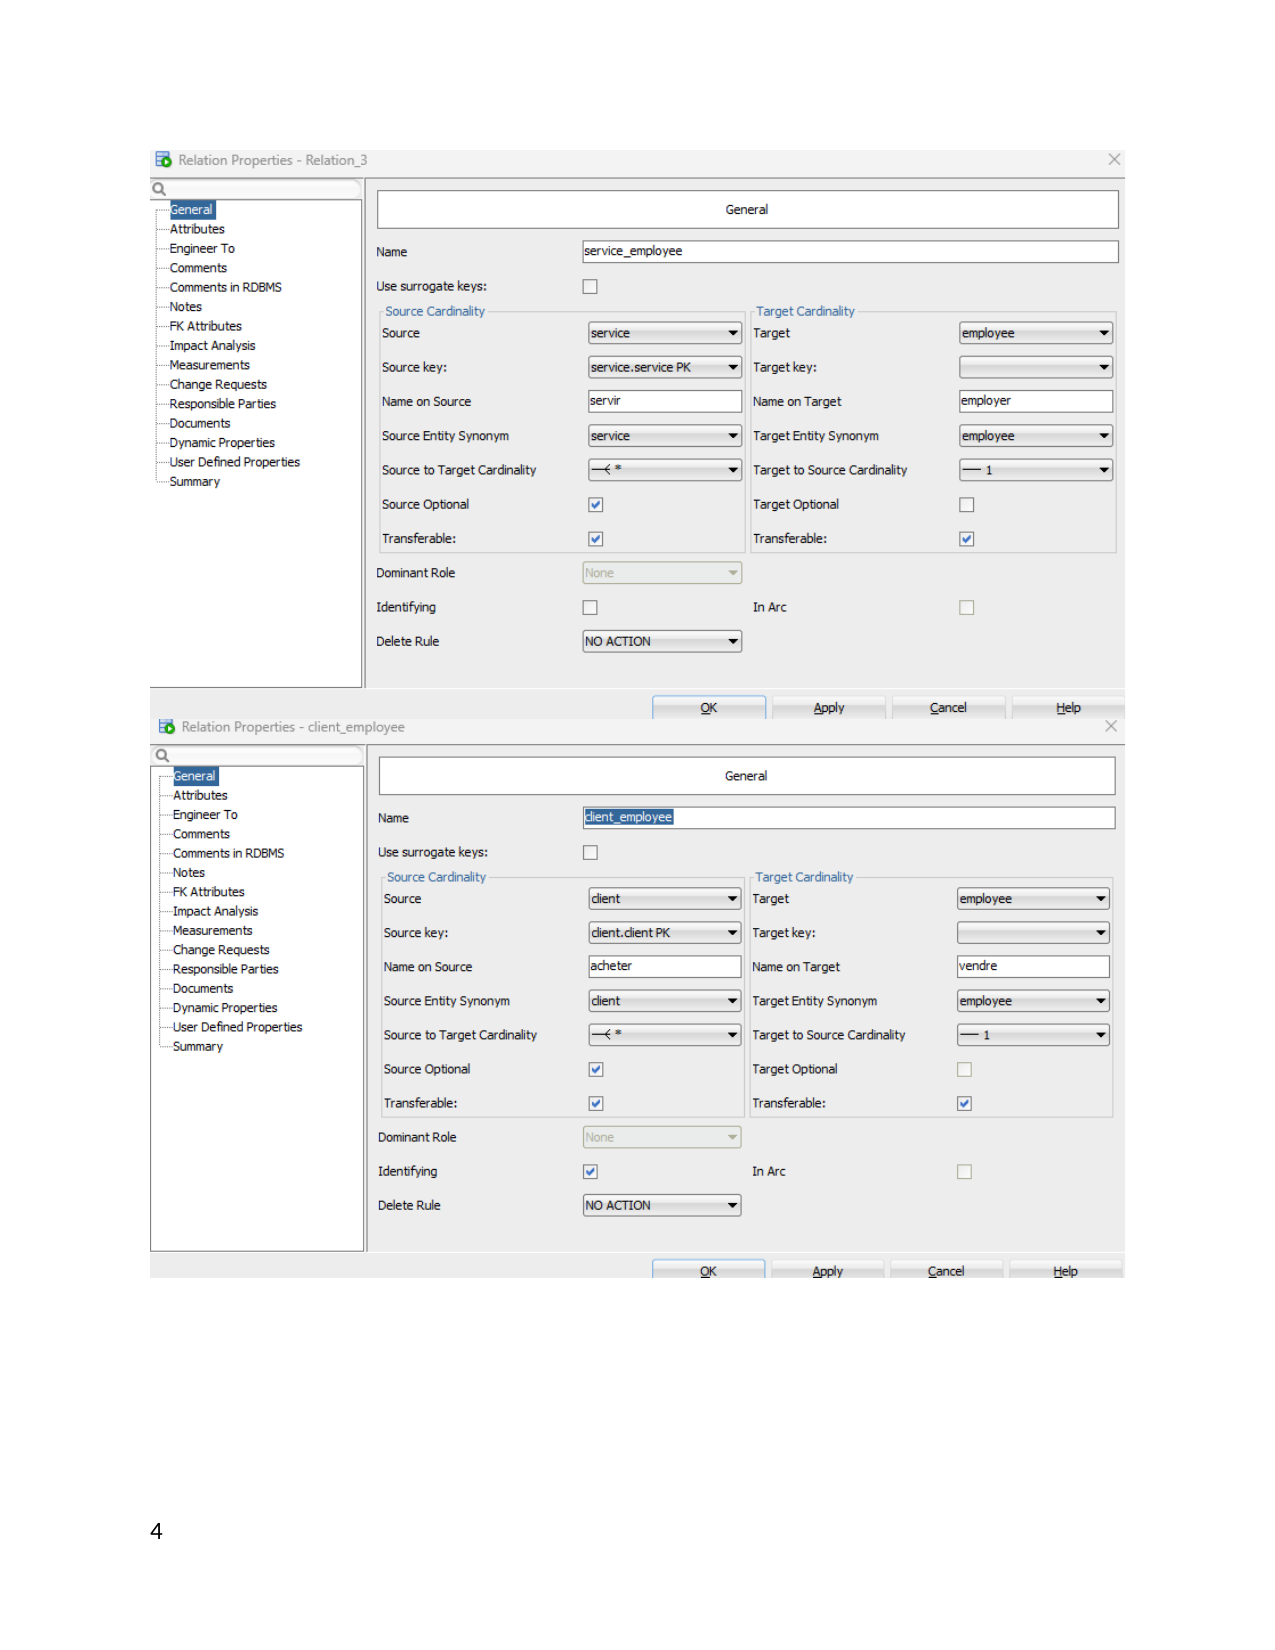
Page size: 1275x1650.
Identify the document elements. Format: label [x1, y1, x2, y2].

picture [150, 150, 1125, 1278]
